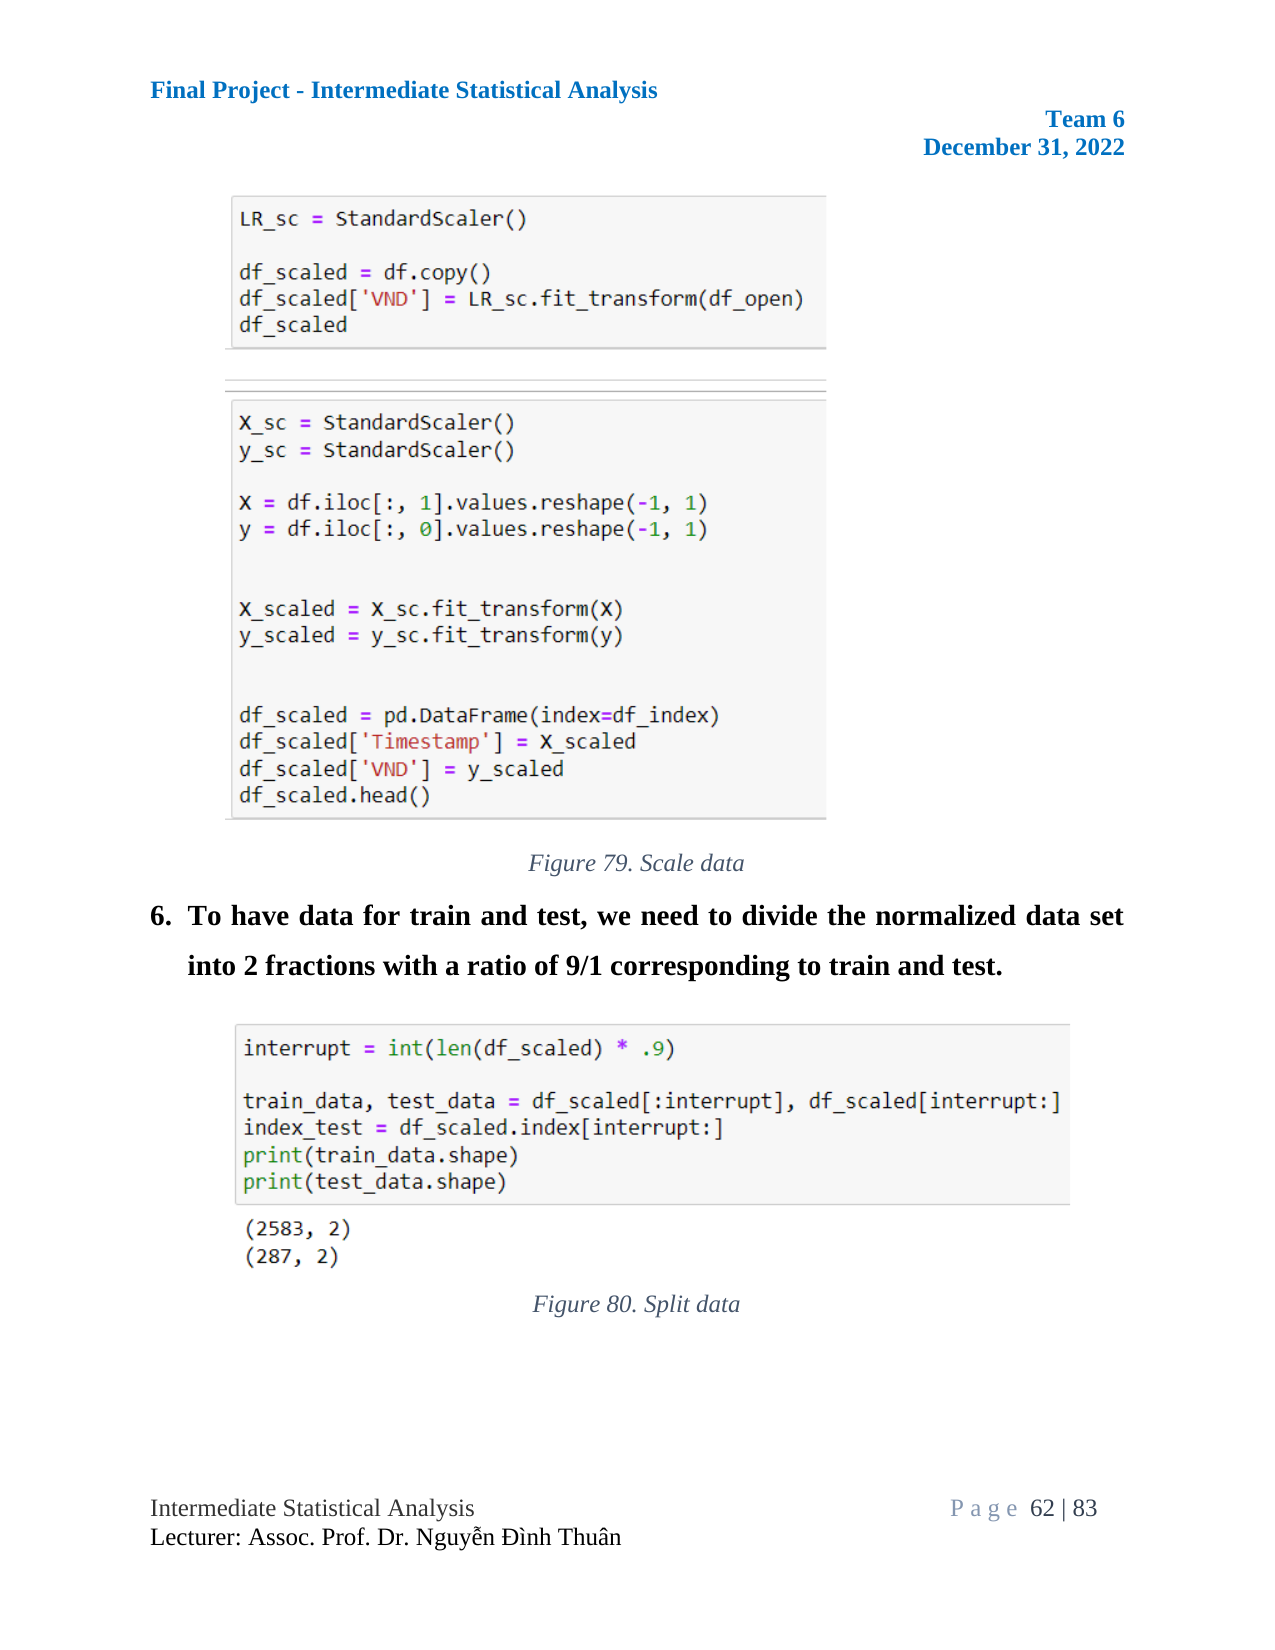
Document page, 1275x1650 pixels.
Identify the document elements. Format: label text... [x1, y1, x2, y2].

text Figure 79. Scale data [150, 848, 1125, 877]
list To have data for train and test, we need to divide the normalized data set into 2 fractions with a ratio of 9/1 corresponding to train and test. [150, 898, 1125, 982]
picture [225, 1015, 1071, 1277]
picture [225, 192, 827, 835]
text Figure 80. Split data [150, 1289, 1125, 1318]
